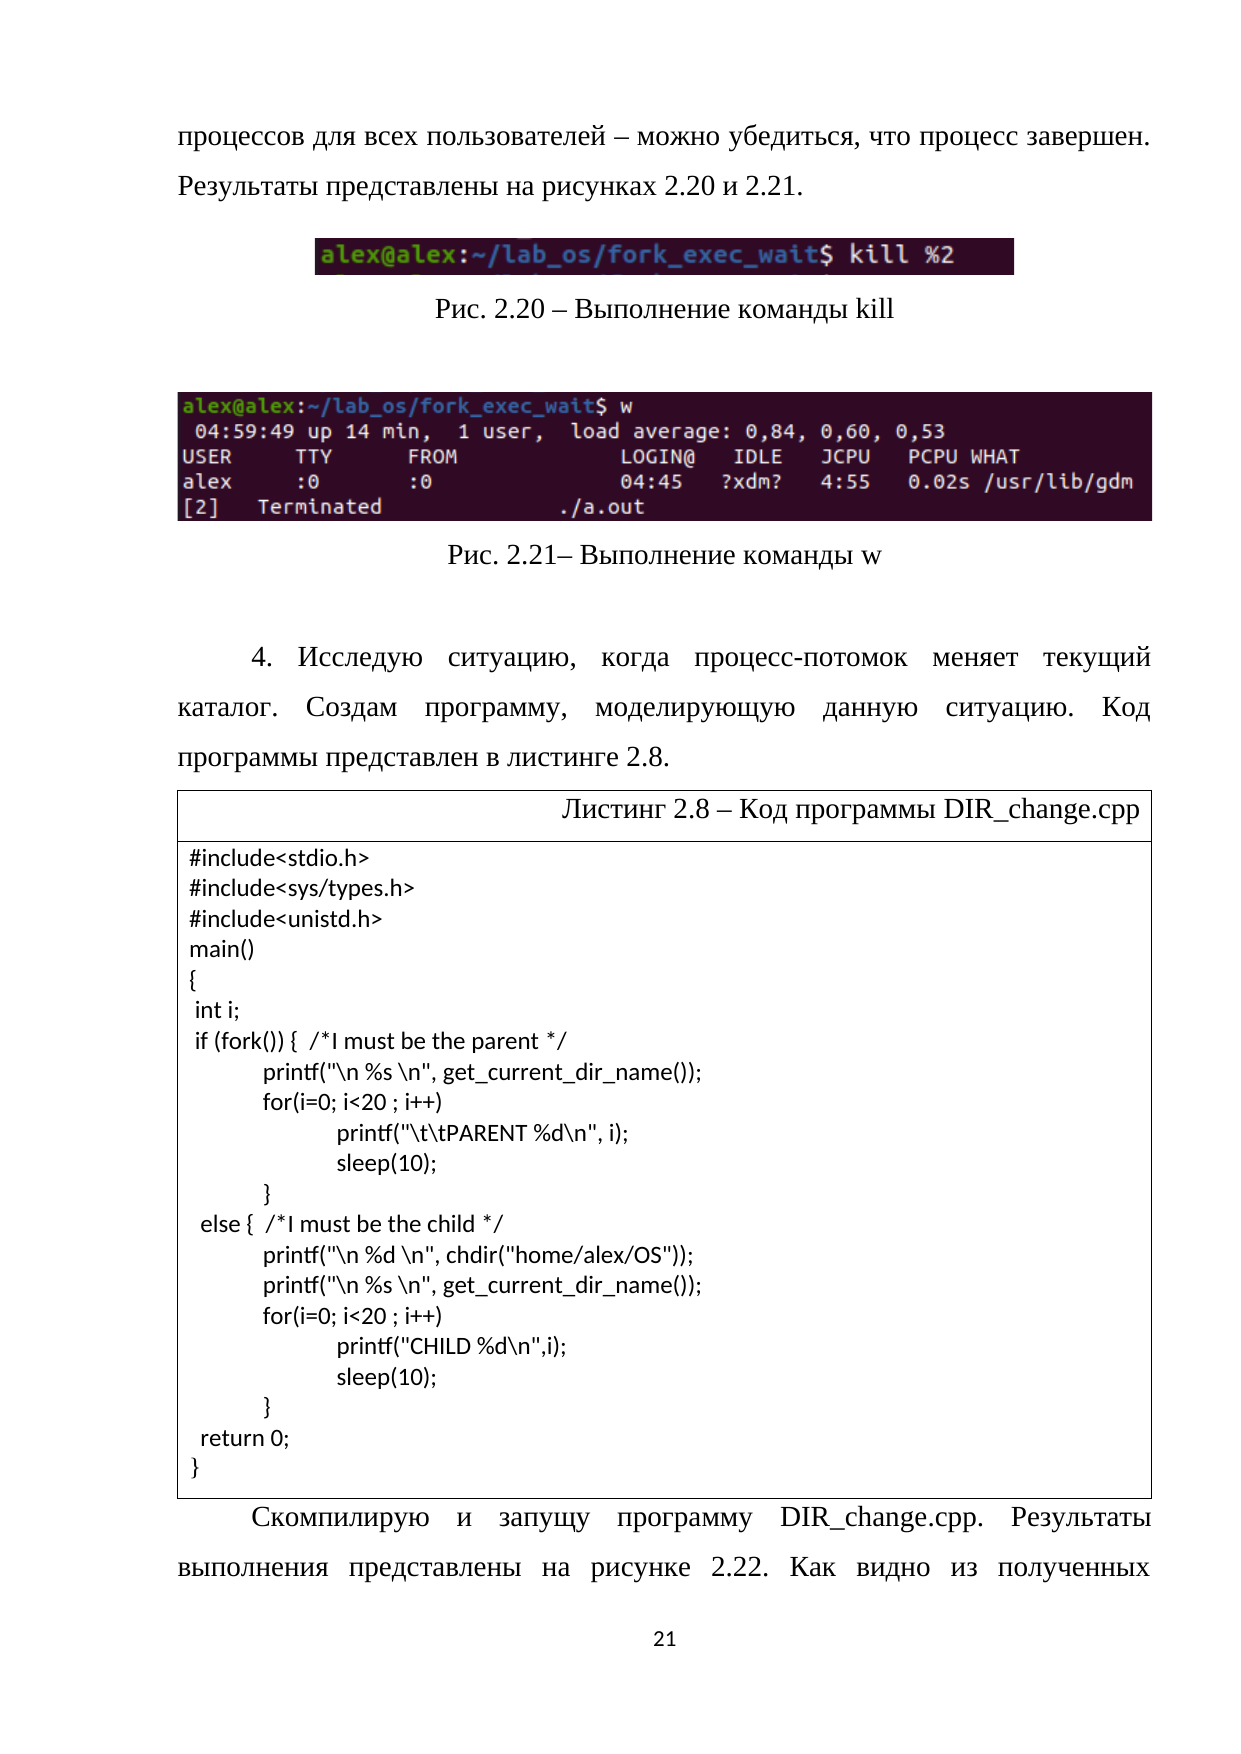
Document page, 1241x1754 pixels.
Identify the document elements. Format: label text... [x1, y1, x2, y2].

text 4. Исследую ситуацию, когда процесс-потомок меняет текущий каталог. Создам программу, моделирующую данную ситуацию. Код программы представлен в листинге 2.8. [177, 639, 1152, 773]
table_header Рис. 2.20 – Выполнение команды kill [178, 220, 1151, 392]
picture [177, 392, 1153, 521]
table_cell Рис. 2.21– Выполнение команды w [178, 521, 1151, 638]
table_header Листинг 2.8 – Код программы DIR_change.cpp [178, 791, 1151, 841]
table_cell #include<stdio.h> #include<sys/types.h> #include<unistd.h> main() { int i; if (fork()) { /*I must be the parent */ printf("\n %s \n", get_current_dir_name()); for(i=0; i<20 ; i++) printf("\t\tPARENT %d\n", i); sleep(10); } else { /*I must be the child */ printf("\n %d \n", chdir("home/alex/OS")); printf("\n %s \n", get_current_dir_name()); for(i=0; i<20 ; i++) printf("CHILD %d\n",i); sleep(10); } return 0; } [178, 842, 1151, 1498]
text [177, 118, 1152, 202]
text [177, 1499, 1152, 1583]
picture [314, 238, 1015, 275]
